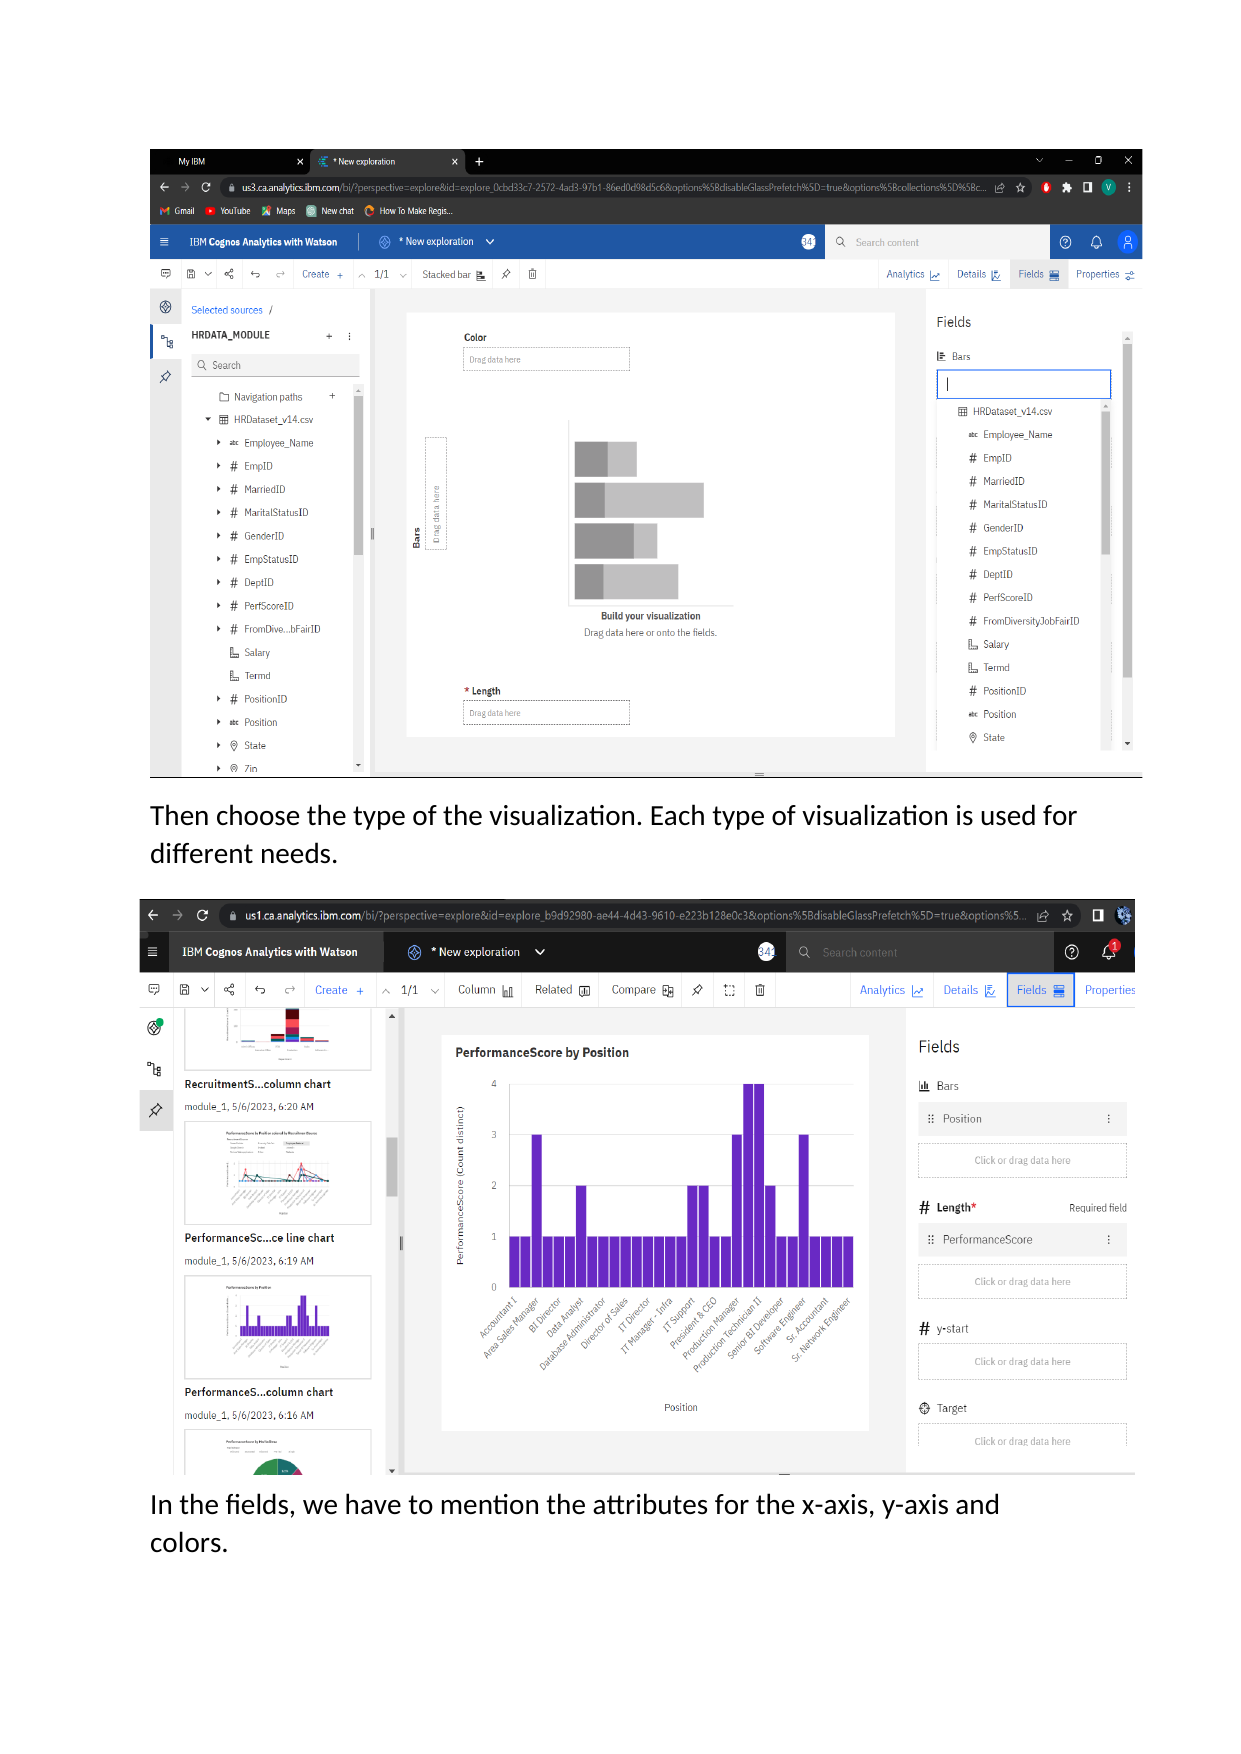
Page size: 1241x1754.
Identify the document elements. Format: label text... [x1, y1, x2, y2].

picture [150, 149, 1143, 778]
text Then choose the type of the visualization. Each type of visualization is used for different needs. [150, 797, 1080, 871]
text In the fields, we have to mention the attributes for the x-axis, y-axis and colors. [150, 1486, 1004, 1559]
picture [139, 899, 1135, 1475]
